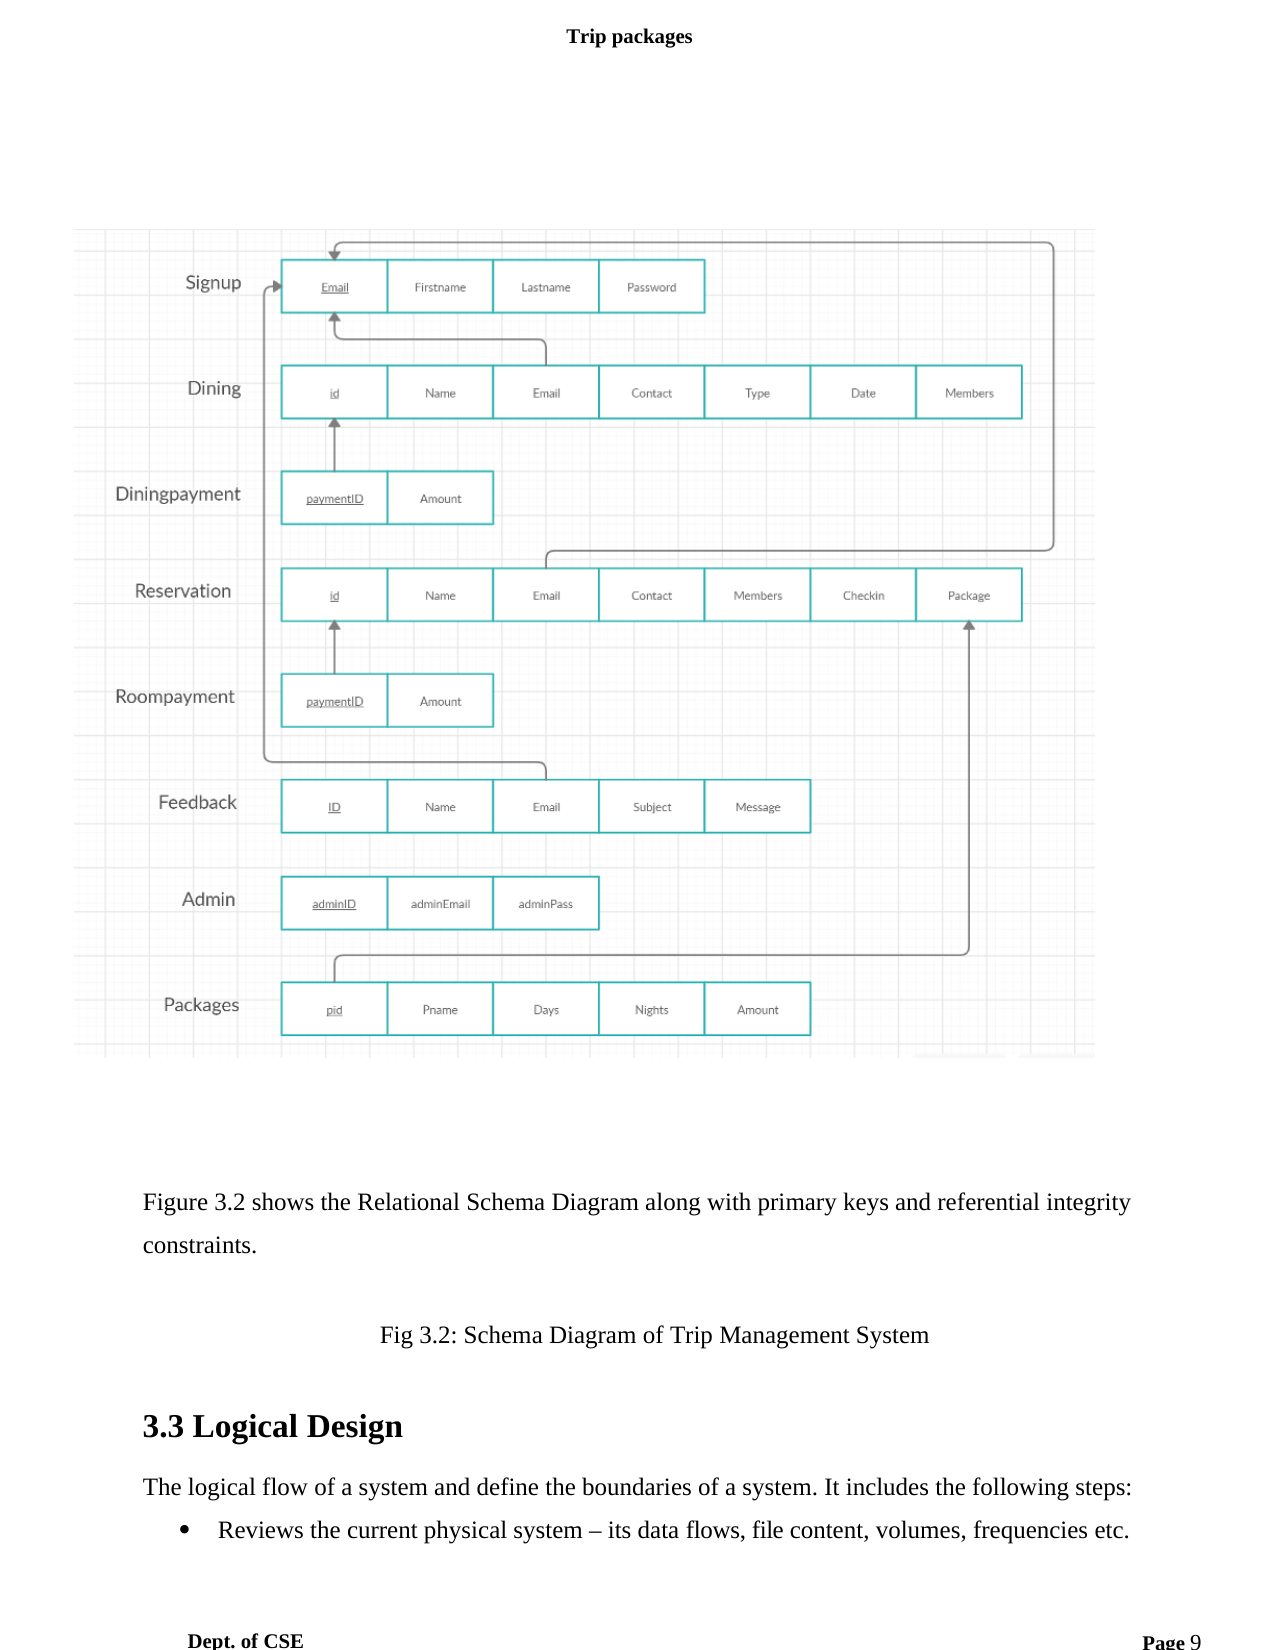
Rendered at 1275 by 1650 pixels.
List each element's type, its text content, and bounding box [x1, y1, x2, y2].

subtitle 3.3 Logical Design [142, 1407, 1216, 1445]
text Figure 3.2 shows the Relational Schema Diagram along with primary keys and referential integrity constraints. [143, 1187, 1216, 1259]
list Reviews the current physical system – its data flows, file content, volumes, frequencies etc. [180, 1515, 1166, 1544]
text The logical flow of a system and define the boundaries of a system. It includes the following steps: [143, 1472, 1165, 1501]
picture [73, 228, 1096, 1058]
text Fig 3.2: Schema Diagram of Trip Management System [266, 1320, 1043, 1349]
